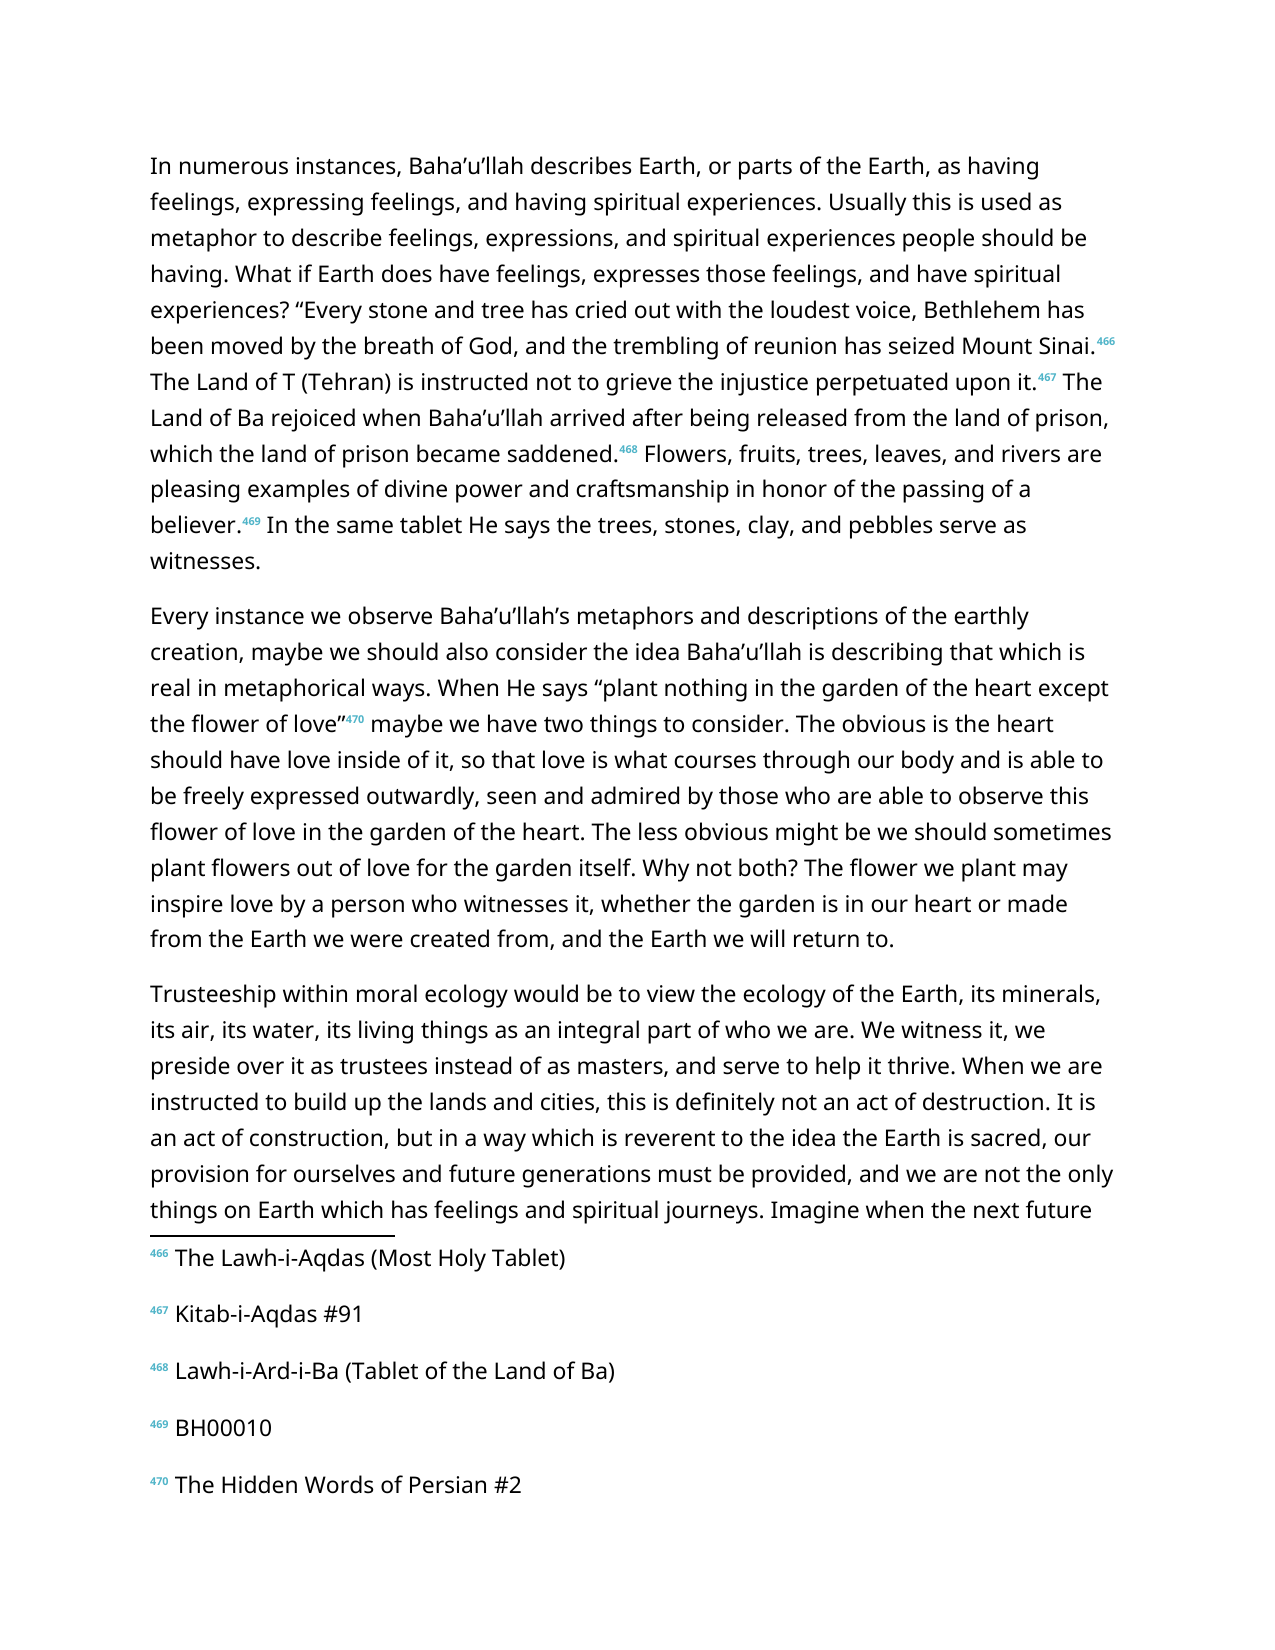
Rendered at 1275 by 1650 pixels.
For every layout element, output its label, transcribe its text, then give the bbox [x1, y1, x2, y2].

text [150, 978, 1125, 1225]
text In numerous instances, Baha’u’llah describes Earth, or parts of the Earth, as having feelings, expressing feelings, and having spiritual experiences. Usually this is used as metaphor to describe feelings, expressions, and spiritual experiences people should be having. What if Earth does have feelings, expresses those feelings, and have spiritual experiences? “Every stone and tree has cried out with the loudest voice, Bethlehem has been moved by the breath of God, and the trembling of reunion has seized Mount Sinai. The Land of T (Tehran) is instructed not to grieve the injustice perpetuated upon it. The Land of Ba rejoiced when Baha’u’llah arrived after being released from the land of prison, which the land of prison became saddened. Flowers, fruits, trees, leaves, and rivers are pleasing examples of divine power and craftsmanship in honor of the passing of a believer. In the same tablet He says the trees, stones, clay, and pebbles serve as witnesses. [150, 150, 1125, 577]
text Every instance we observe Baha’u’llah’s metaphors and descriptions of the earthly creation, maybe we should also consider the idea Baha’u’llah is describing that which is real in metaphorical ways. When He says “plant nothing in the garden of the heart except the flower of love” maybe we have two things to consider. The obvious is the heart should have love inside of it, so that love is what courses through our body and is able to be freely expressed outwardly, seen and admired by those who are able to observe this flower of love in the garden of the heart. The less obvious might be we should sometimes plant flowers out of love for the garden itself. Why not both? The flower we plant may inspire love by a person who witnesses it, whether the garden is in our heart or made from the Earth we were created from, and the Earth we will return to. [150, 600, 1125, 955]
